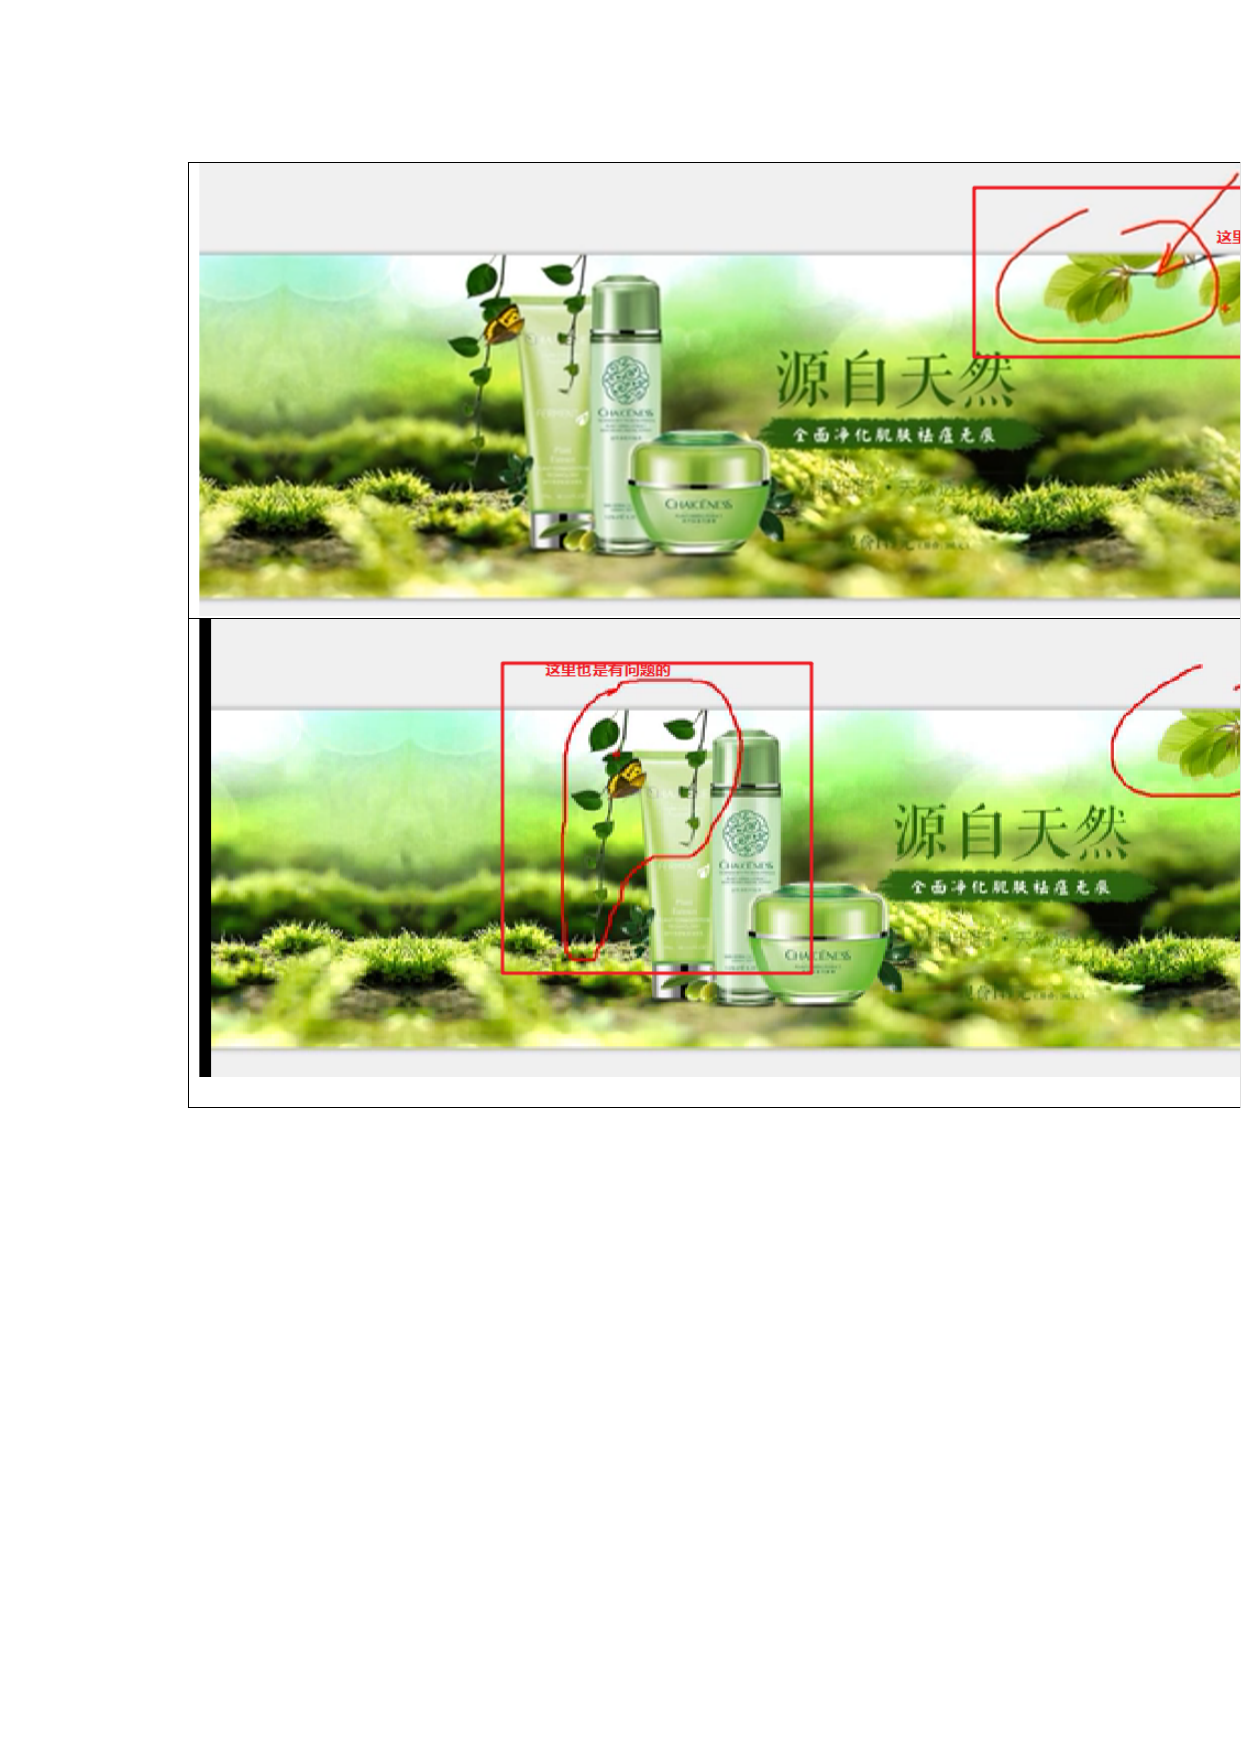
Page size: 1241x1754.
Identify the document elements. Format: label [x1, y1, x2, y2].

table_cell [189, 619, 1240, 1107]
picture [199, 619, 1241, 1077]
table_header [189, 163, 1240, 618]
picture [199, 163, 1241, 616]
